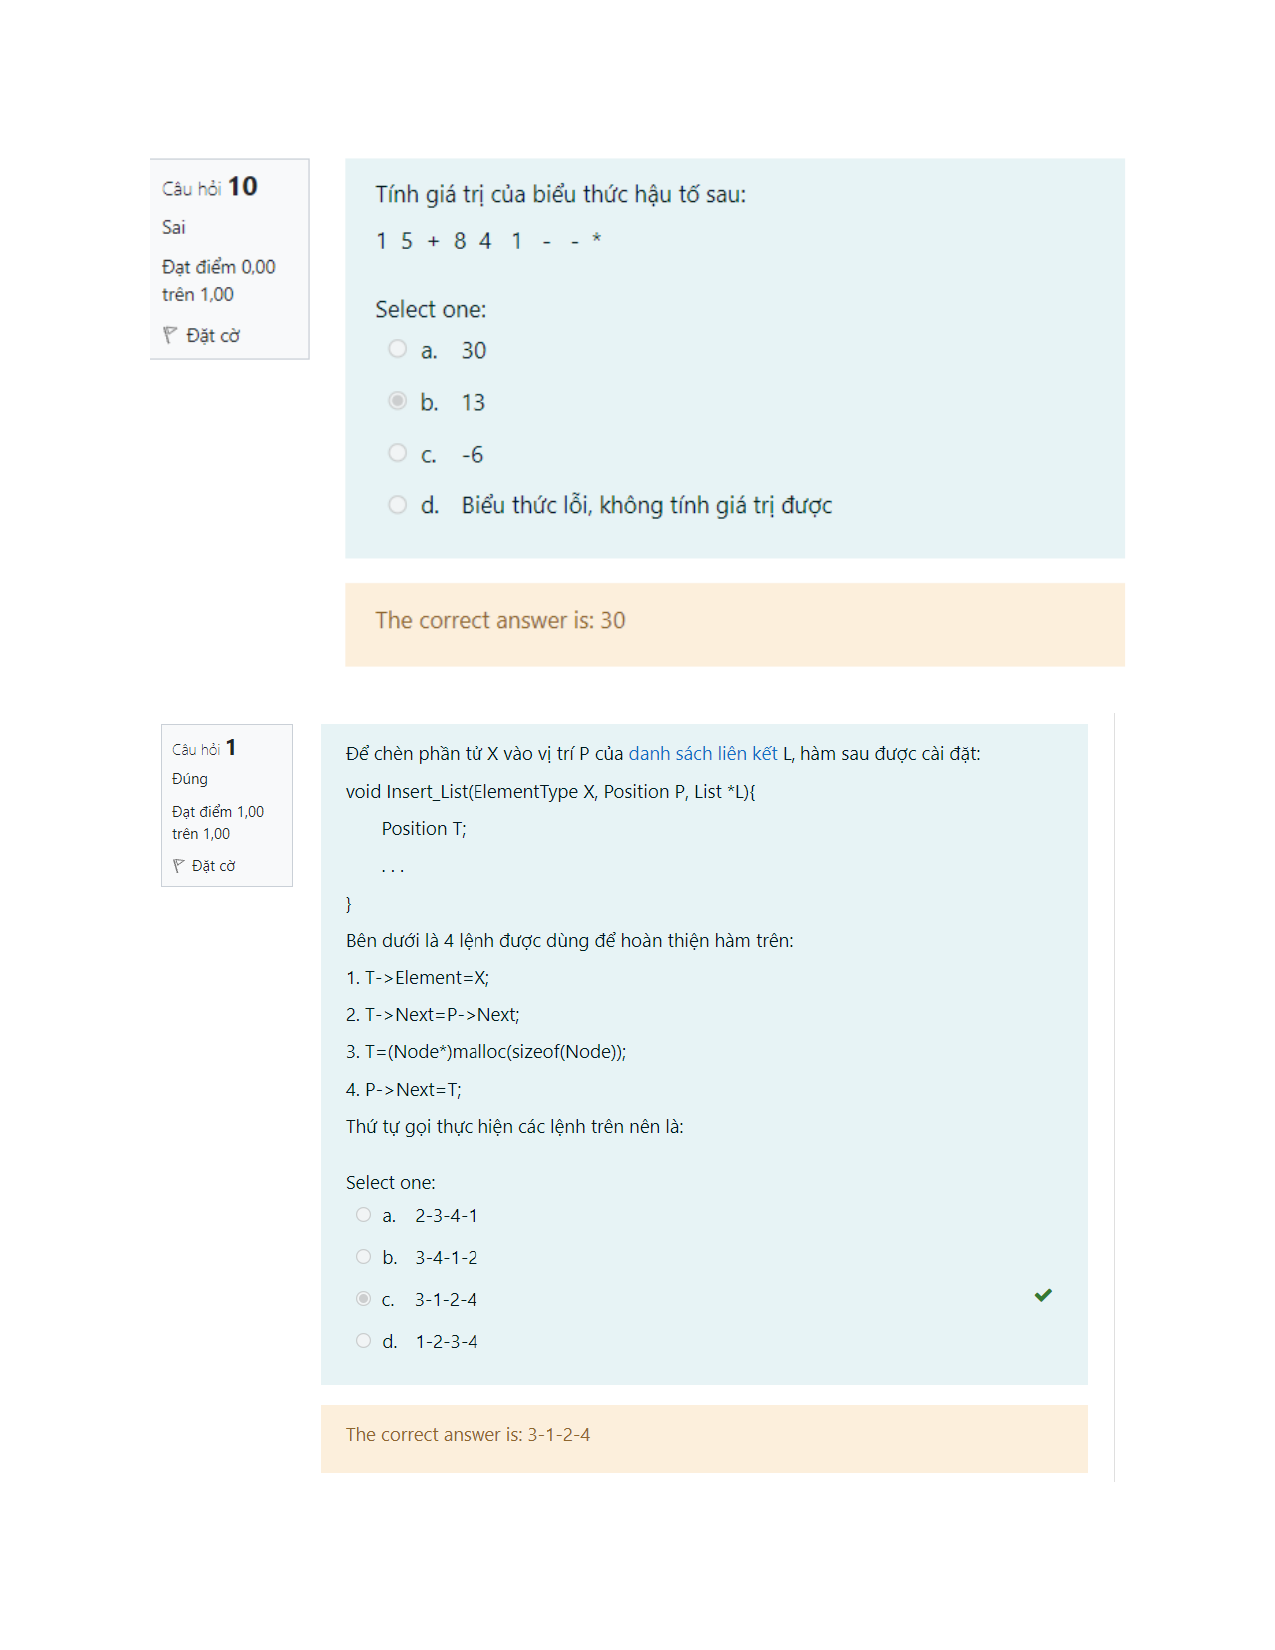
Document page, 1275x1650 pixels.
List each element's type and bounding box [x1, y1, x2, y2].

picture [150, 150, 1125, 712]
picture [150, 713, 1125, 1482]
